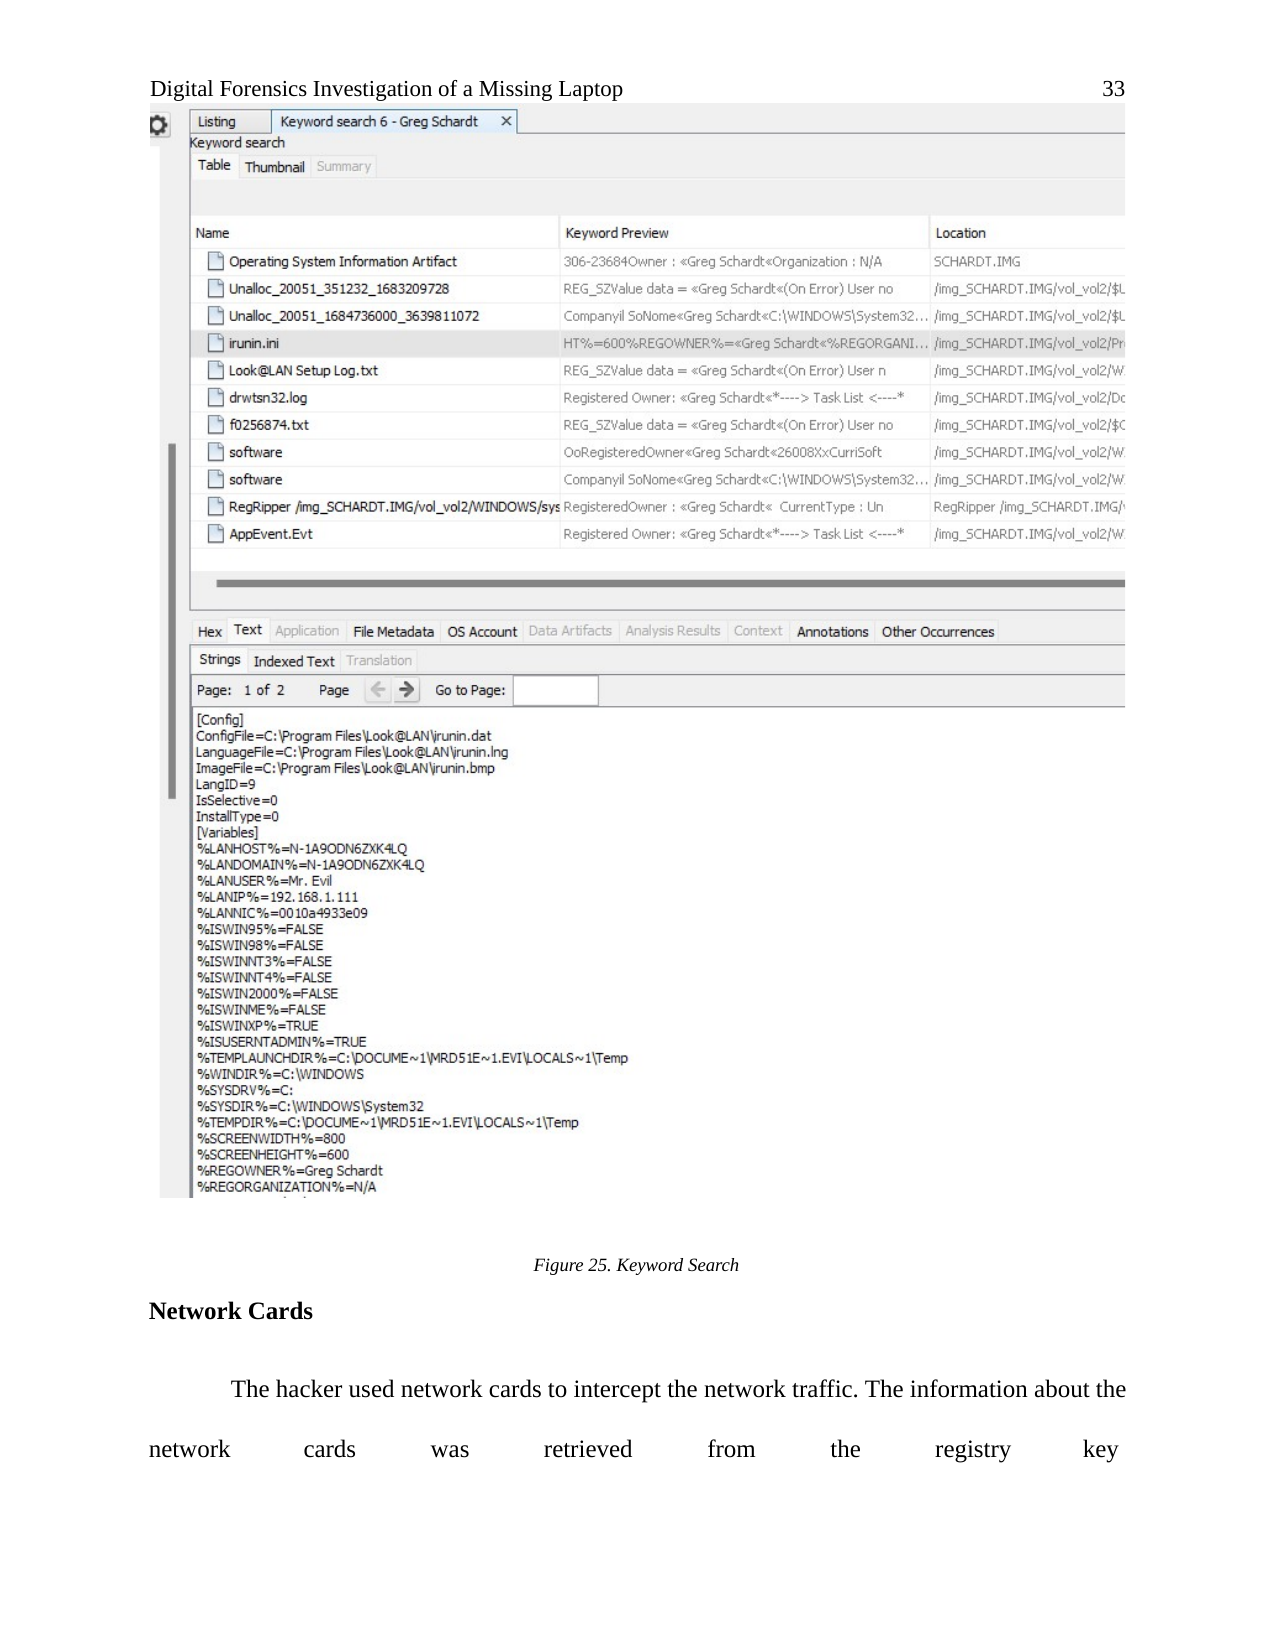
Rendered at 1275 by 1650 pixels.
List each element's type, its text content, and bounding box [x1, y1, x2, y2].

subtitle Network Cards [148, 1296, 1125, 1324]
text The hacker used network cards to intercept the network traffic. The information about the [150, 1374, 1127, 1403]
text network cards was retrieved from the registry key [148, 1434, 1125, 1463]
picture [150, 103, 1125, 1198]
text Figure 25. Keyword Search [533, 1254, 1125, 1275]
